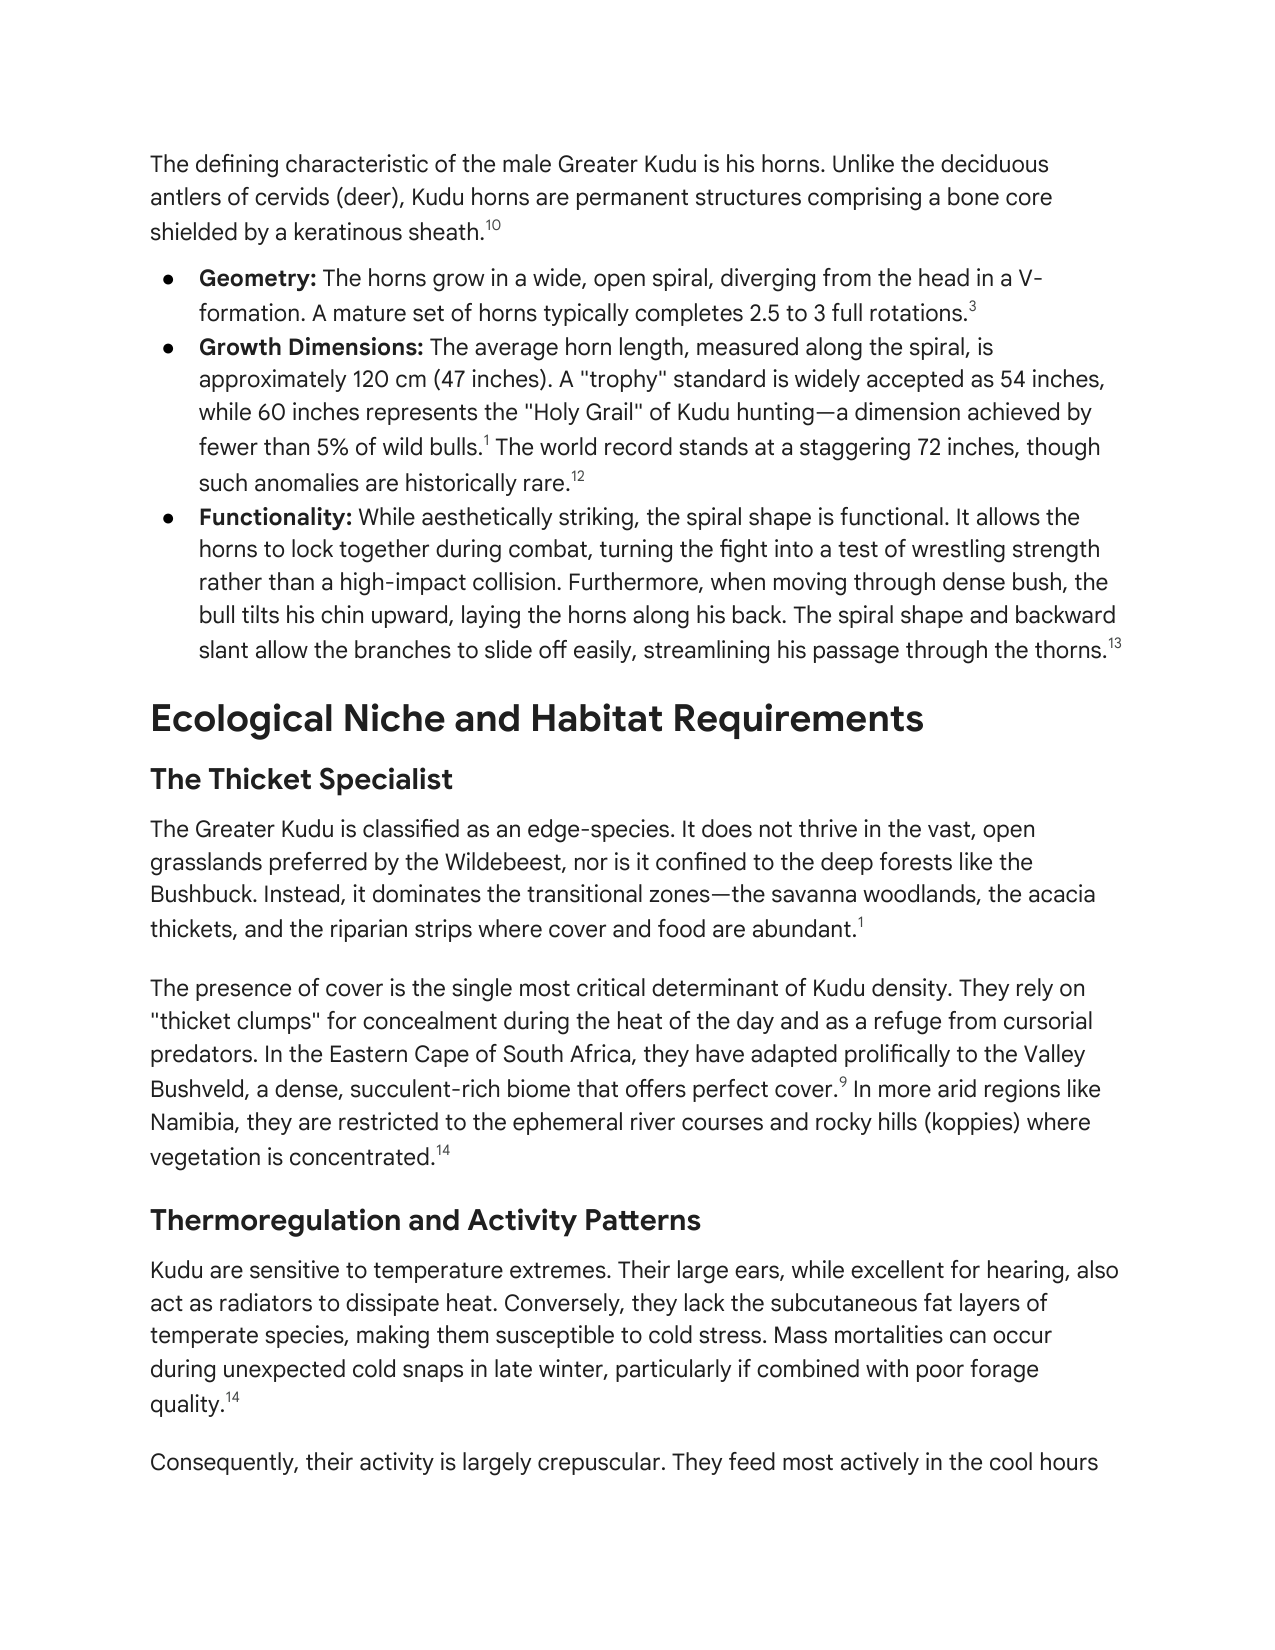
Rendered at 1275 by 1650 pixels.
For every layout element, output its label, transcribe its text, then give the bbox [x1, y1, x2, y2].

subtitle The Thicket Specialist [150, 761, 1125, 797]
text The presence of cover is the single most critical determinant of Kudu density. They rely on "thicket clumps" for concealment during the heat of the day and as a refuge from cursorial predators. In the Eastern Cape of South Africa, they have adapted prolifically to the Valley Bushveld, a dense, succulent-rich biome that offers perfect cover.9 In more arid regions like Namibia, they are restricted to the ephemeral river courses and rocky hills (koppies) where vegetation is concentrated.14 [150, 974, 1125, 1173]
list Geometry: The horns grow in a wide, open spiral, diverging from the head in a V-formation. A mature set of horns typically completes 2.5 to 3 full rotations.3 [161, 264, 1125, 328]
text The defining characteristic of the male Greater Kudu is his horns. Unlike the deciduous antlers of cervids (deer), Kudu horns are permanent structures comprising a bone core shielded by a keratinous sheath.10 [150, 150, 1125, 247]
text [150, 1449, 1125, 1477]
subtitle Ecological Niche and Habitat Requirements [150, 695, 1125, 742]
list Growth Dimensions: The average horn length, measured along the spiral, is approximately 120 cm (47 inches). A "trophy" standard is widely accepted as 54 inches, while 60 inches represents the "Holy Grail" of Kudu hunting—a dimension achieved by fewer than 5% of wild bulls.1 The world record stands at a staggering 72 inches, though such anomalies are historically rare.12 [161, 333, 1125, 498]
list Functionality: While aesthetically striking, the spiral shape is functional. It allows the horns to lock together during combat, turning the fight into a test of wrestling strength rather than a high-impact collision. Furthermore, when moving through dense bush, the bull tilts his chin upward, laying the horns along his back. The spiral shape and backward slant allow the branches to slide off easily, streamlining his passage through the thorns.13 [161, 503, 1125, 666]
text The Greater Kudu is classified as an edge-species. It does not thrive in the vast, open grasslands preferred by the Wildebeest, nor is it confined to the deep forests like the Bushbuck. Instead, it dominates the transitional zones—the savanna woodlands, the acacia thickets, and the riparian strips where cover and food are abundant.1 [150, 815, 1125, 945]
subtitle Thermoregulation and Activity Patterns [150, 1202, 1125, 1239]
text Kudu are sensitive to temperature extremes. Their large ears, while excellent for hearing, also act as radiators to dissipate heat. Conversely, they lack the subcutaneous fat layers of temperate species, making them susceptible to cold stress. Mass mortalities can occur during unexpected cold snaps in late winter, particularly if combined with poor forage quality.14 [150, 1256, 1125, 1419]
